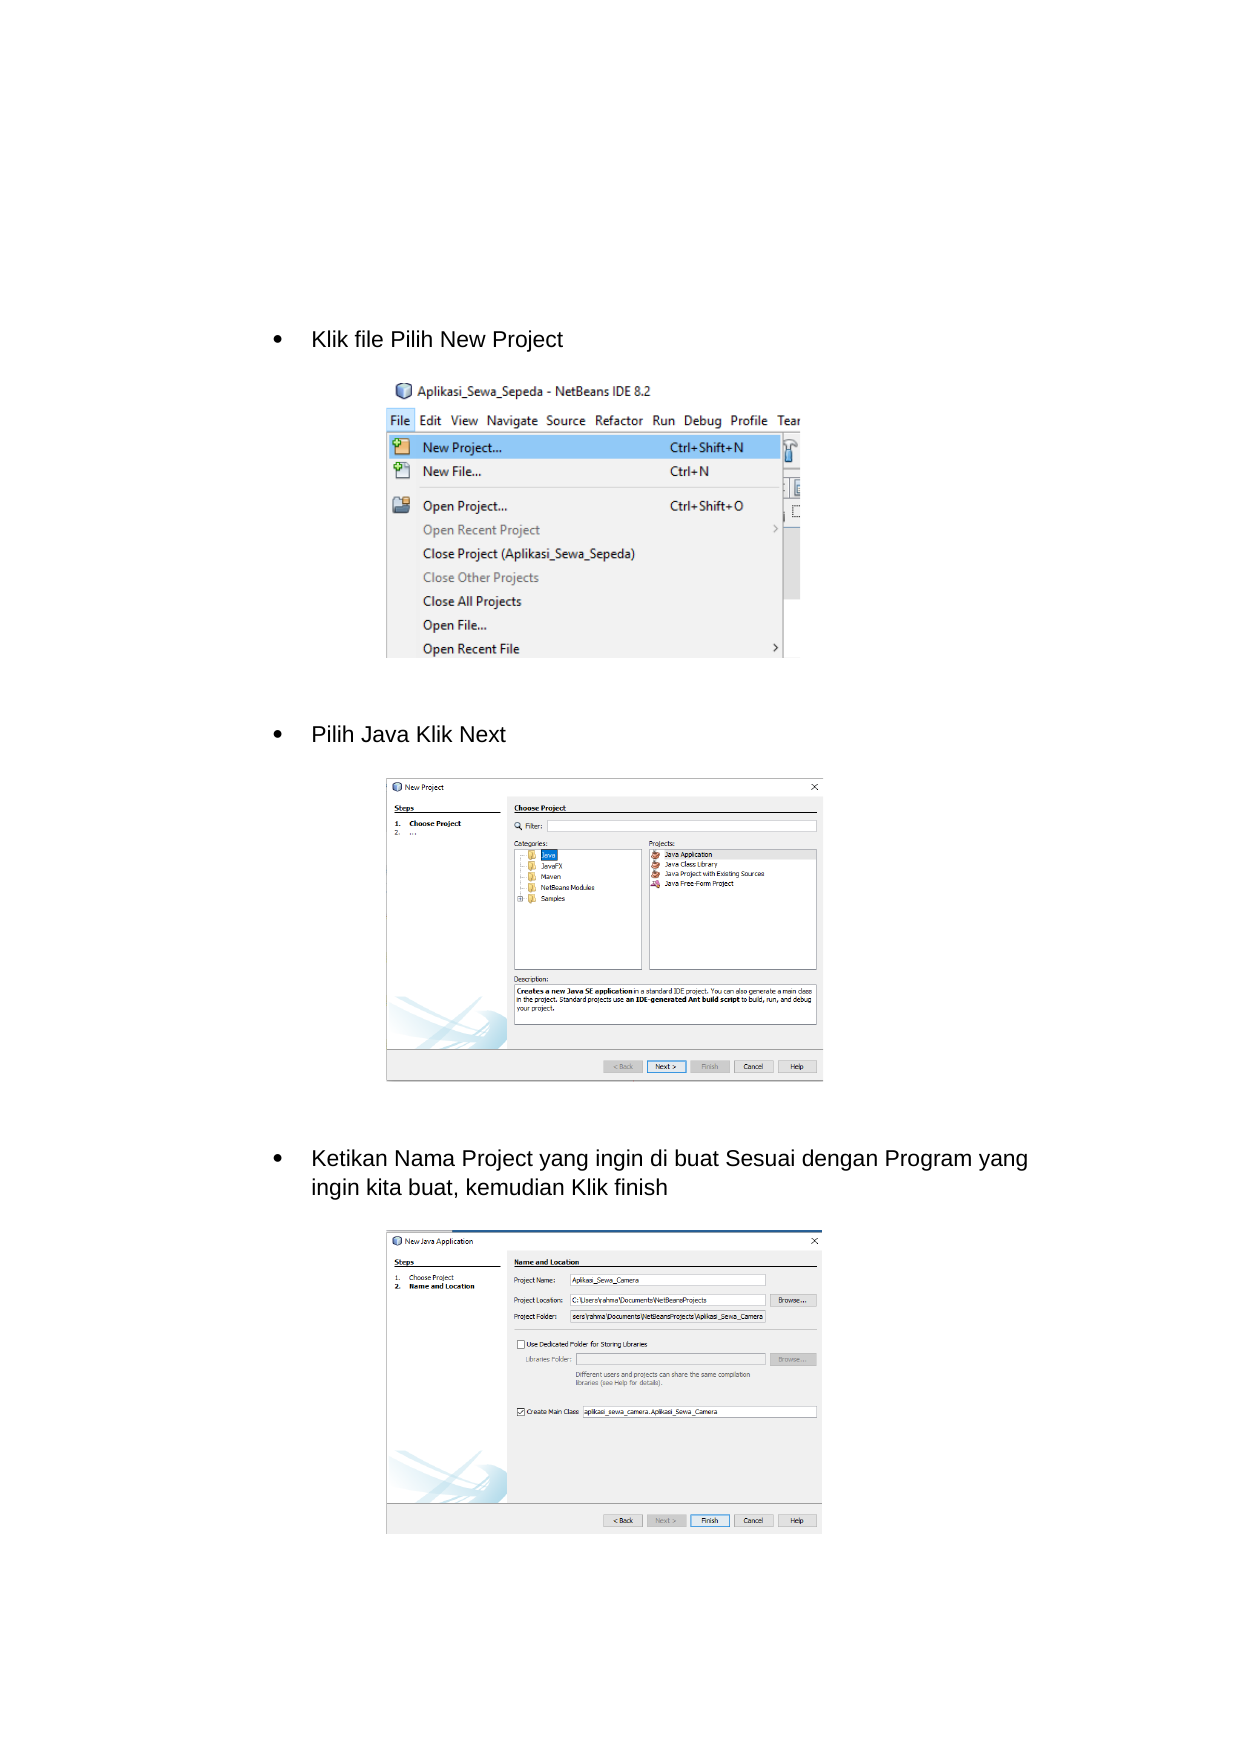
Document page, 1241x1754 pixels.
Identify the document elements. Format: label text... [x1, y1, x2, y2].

list Ketikan Nama Project yang ingin di buat Sesuai dengan Program yang ingin kita buat, kemudian Klik finish [274, 1145, 1063, 1200]
picture [386, 1230, 822, 1534]
picture [386, 383, 801, 658]
picture [386, 778, 824, 1082]
list Klik file Pilih New Project [274, 326, 1063, 353]
list Pilih Java Klik Next [274, 721, 1063, 748]
